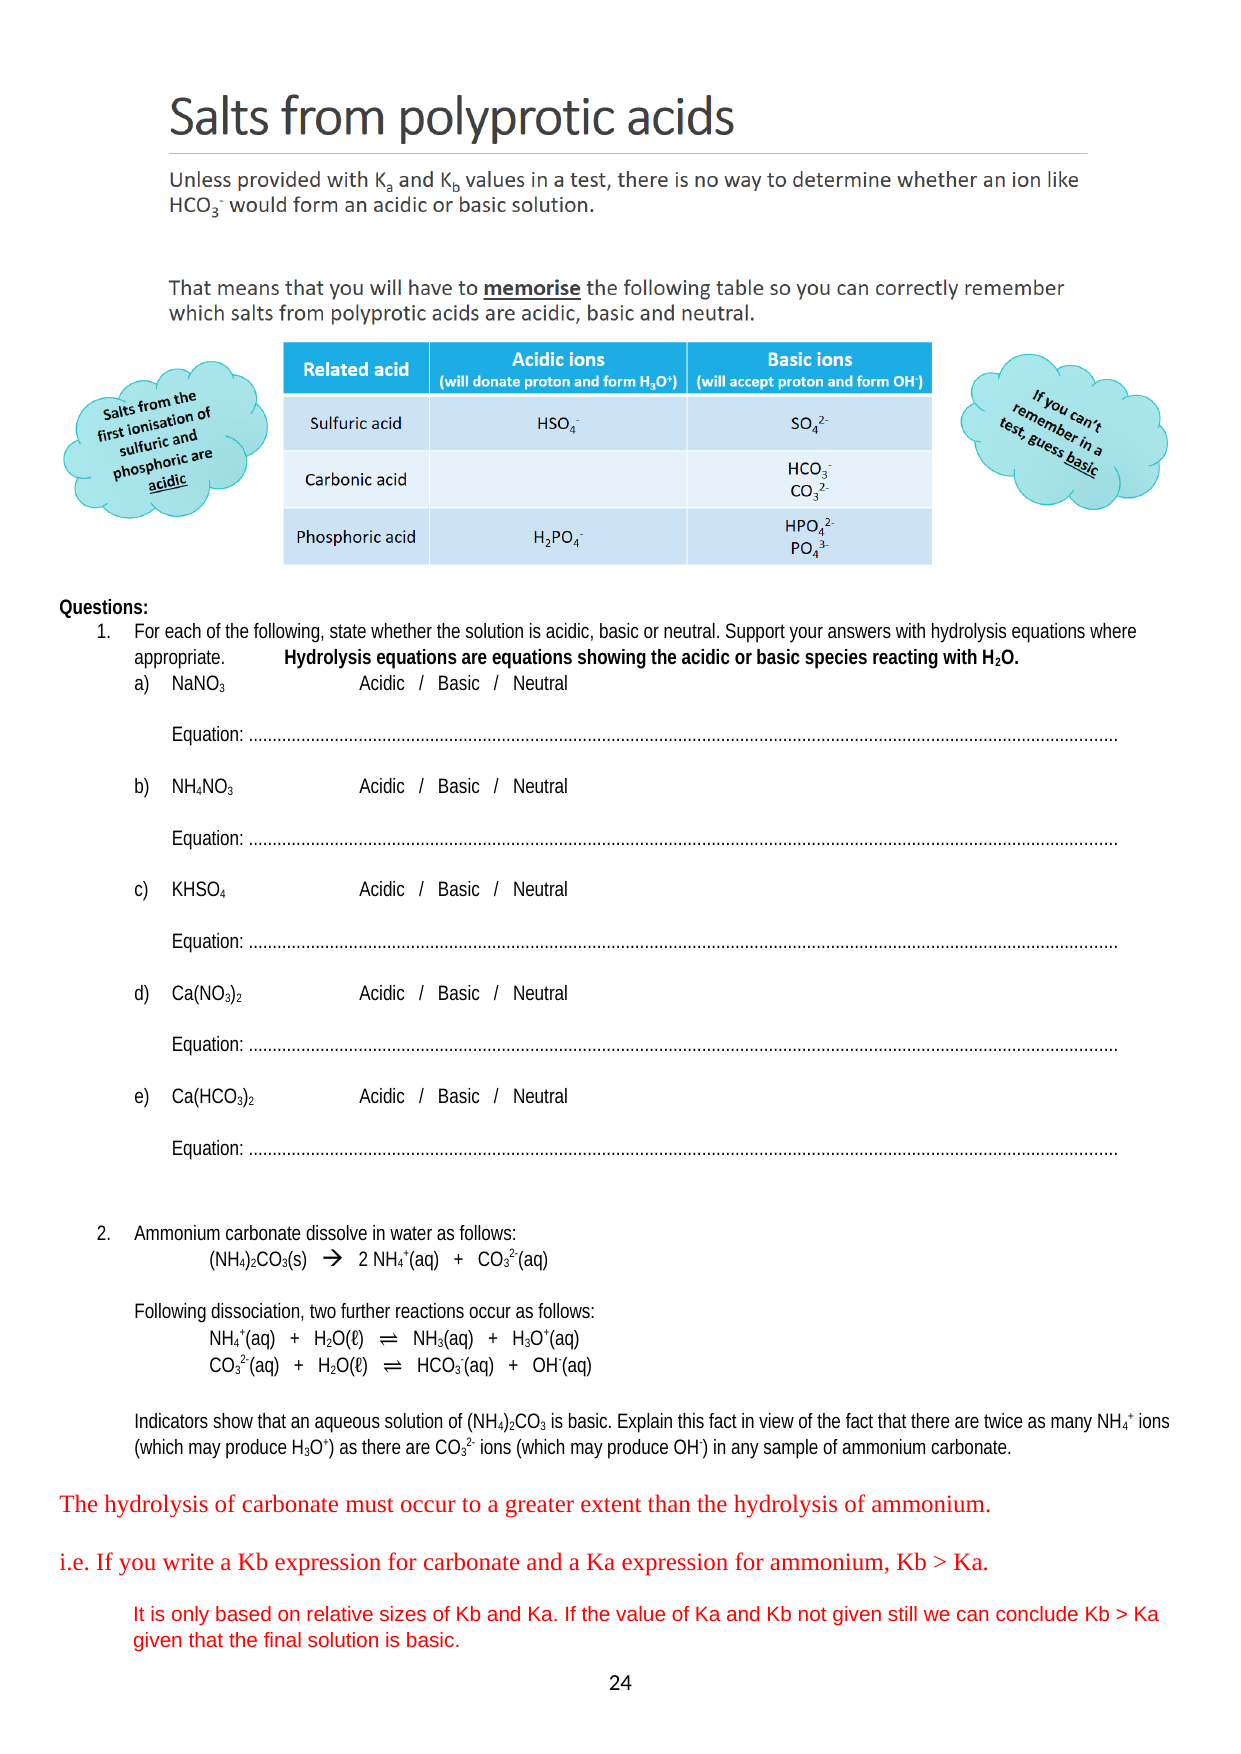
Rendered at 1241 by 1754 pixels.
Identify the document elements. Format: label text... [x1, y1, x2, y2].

list NH4NO3 Acidic / Basic / Neutral [134, 774, 1181, 798]
list NaNO3 Acidic / Basic / Neutral [134, 671, 1181, 695]
text Following dissociation, two further reactions occur as follows: [59, 1299, 1181, 1323]
text CO32-(aq) + H2O(ℓ) ⇌ HCO3-(aq) + OH-(aq) [209, 1352, 1181, 1407]
list Equation: [172, 722, 1181, 746]
list Equation: [172, 929, 1181, 953]
text Indicators show that an aqueous solution of (NH4)2CO3 is basic. Explain this fact in view of the fact that there are twice as many NH4+ ions (which may produce H3O+) as there are CO32- ions (which may produce OH-) in any sample of ammonium carbonate. [134, 1409, 1181, 1459]
text Questions: [59, 595, 1181, 619]
list Ammonium carbonate dissolve in water as follows: [97, 1221, 1181, 1245]
list KHSO4 Acidic / Basic / Neutral [134, 877, 1181, 901]
list It is only based on relative sizes of Kb and Ka. If the value of Ka and Kb not given still we can conclude Kb > Ka given that the final solution is basic. [133, 1602, 1181, 1651]
list For each of the following, state whether the solution is acidic, basic or neutral. Support your answers with hydrolysis equations where appropriate. Hydrolysis equations are equations showing the acidic or basic species reacting with H2O. [97, 619, 1181, 669]
list Equation: [172, 826, 1181, 850]
list Ca(HCO3)2 Acidic / Basic / Neutral [134, 1084, 1181, 1108]
list (NH4)2CO3(s) 2 NH4+(aq) + CO32-(aq) [134, 1247, 1181, 1271]
list Ca(NO3)2 Acidic / Basic / Neutral [134, 981, 1181, 1005]
list Equation: [172, 1032, 1181, 1056]
text i.e. If you write a Kb expression for carbonate and a Ka expression for ammonium, Kb > Ka. [59, 1547, 1181, 1576]
list Equation: [172, 1136, 1181, 1160]
text The hydrolysis of carbonate must occur to a greater extent than the hydrolysis of ammonium. [59, 1489, 1181, 1518]
text NH4+(aq) + H2O(ℓ) ⇌ NH3(aq) + H3O+(aq) [209, 1324, 1181, 1349]
picture [59, 88, 1182, 572]
